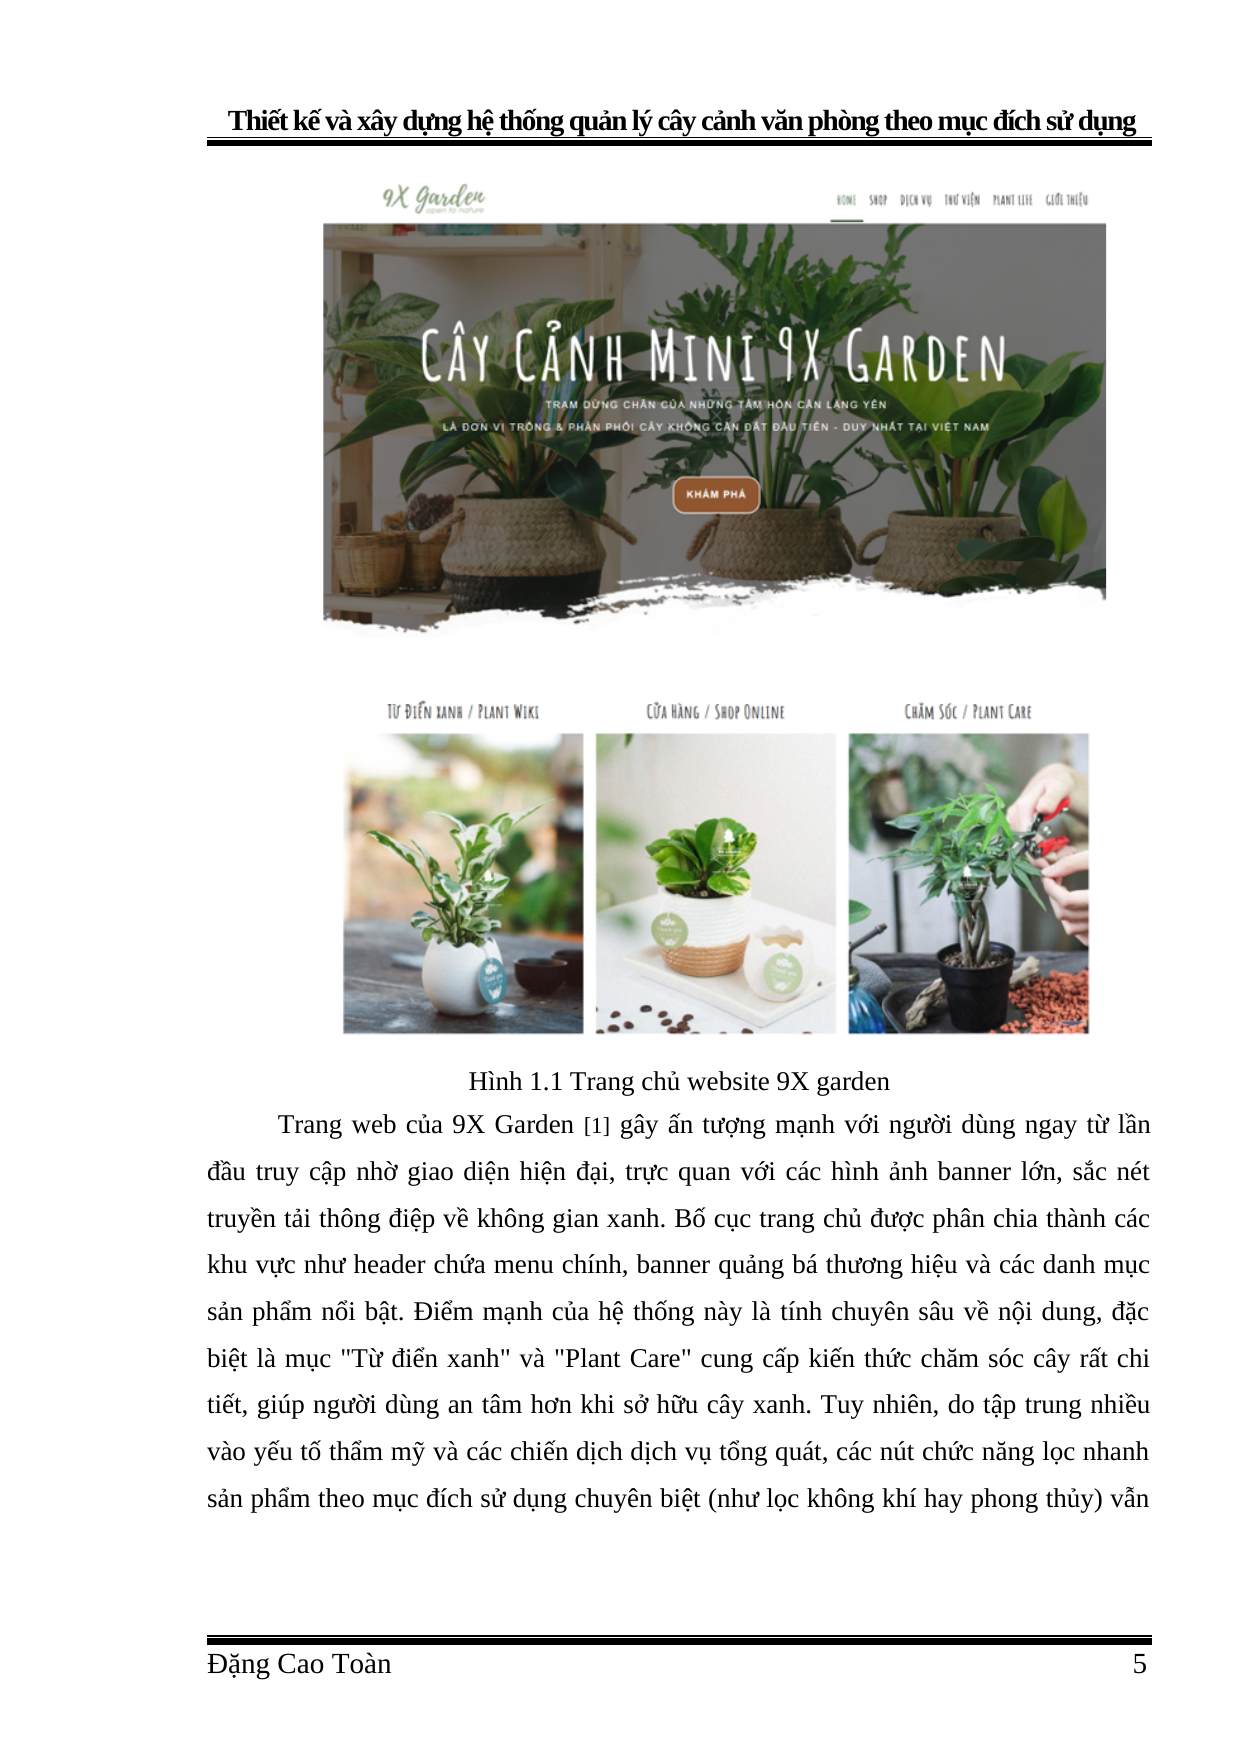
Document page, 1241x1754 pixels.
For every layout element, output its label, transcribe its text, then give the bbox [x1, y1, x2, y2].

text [207, 1108, 1152, 1513]
text Hình 1.1 Trang chủ website 9X garden [207, 1065, 1152, 1096]
picture [323, 164, 1107, 1037]
